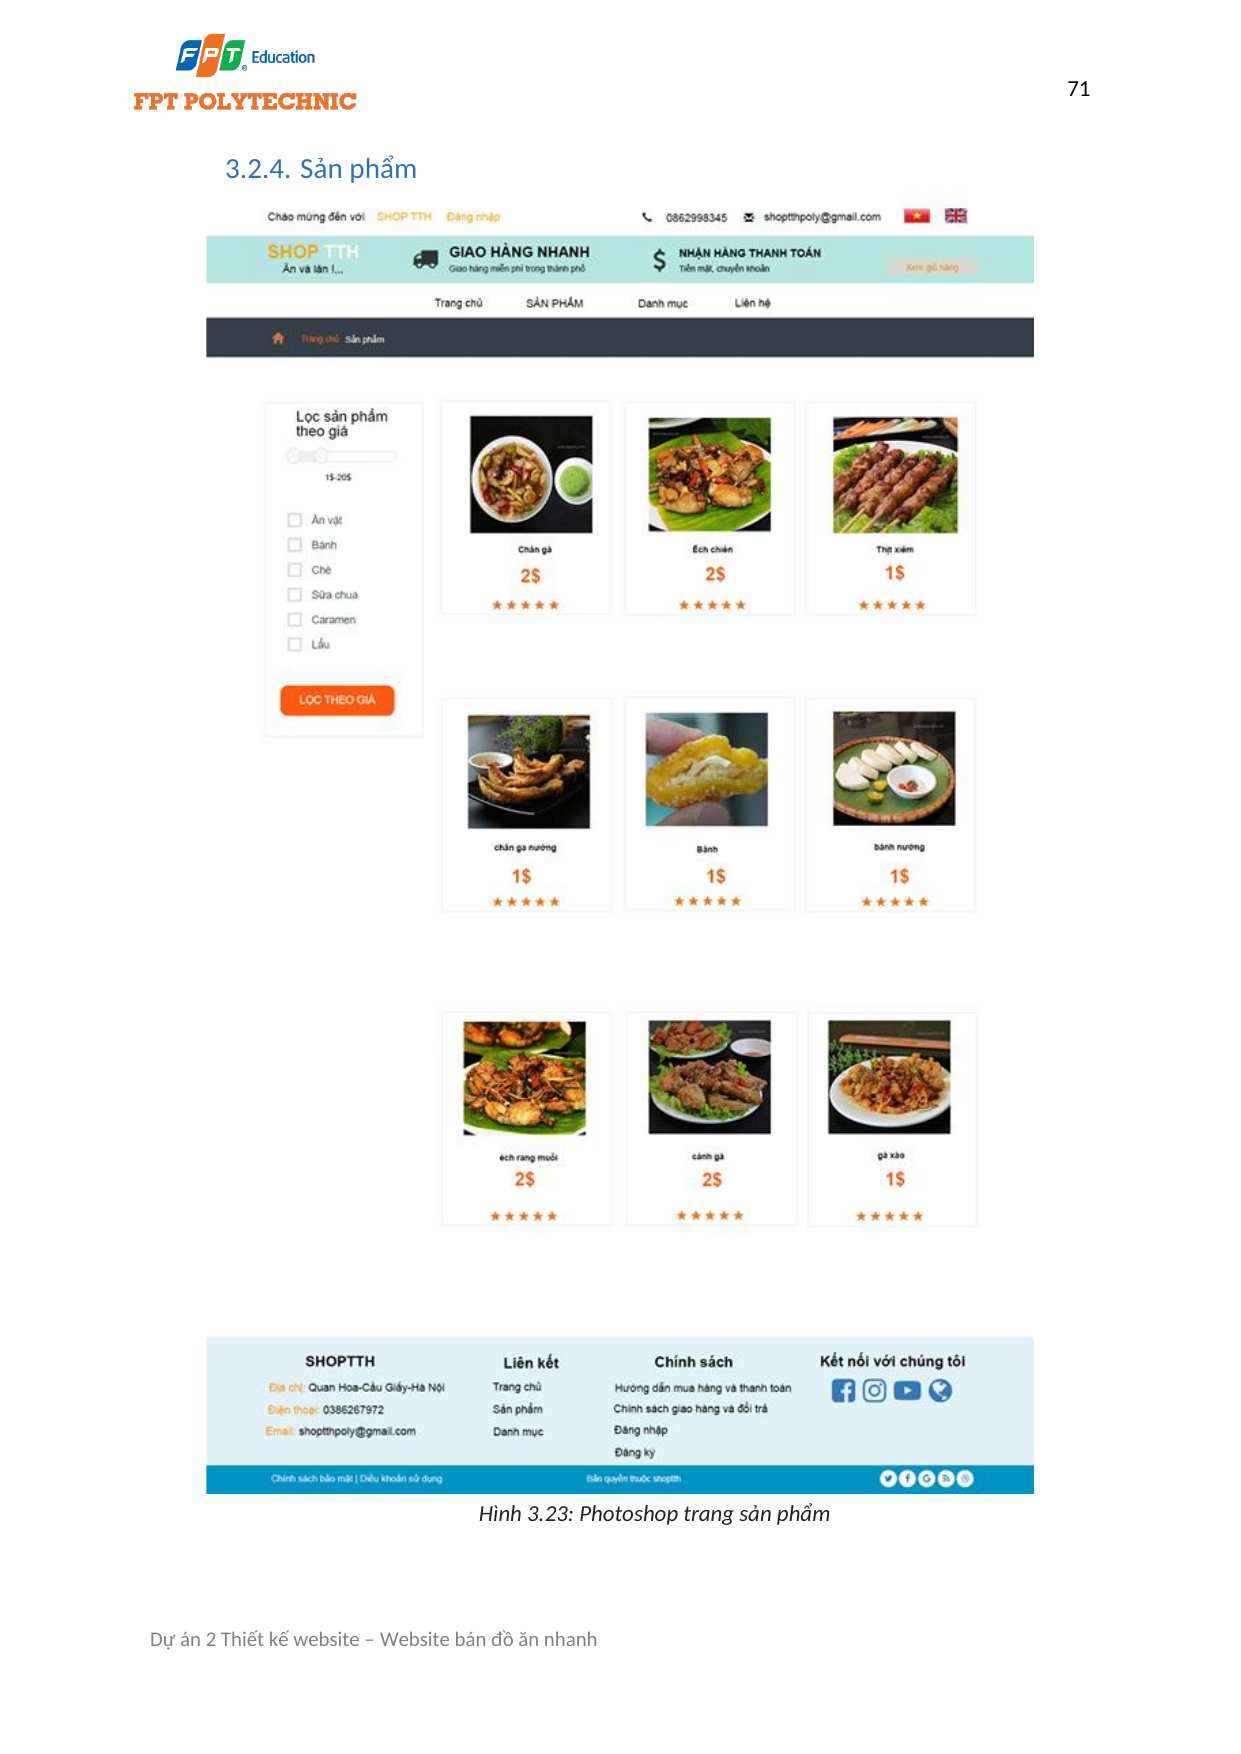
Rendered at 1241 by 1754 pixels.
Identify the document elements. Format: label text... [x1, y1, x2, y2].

picture [206, 188, 1034, 1490]
picture [272, 1474, 444, 1484]
subtitle Sản phẩm [225, 150, 1090, 186]
picture [586, 1474, 681, 1484]
picture [126, 26, 364, 117]
